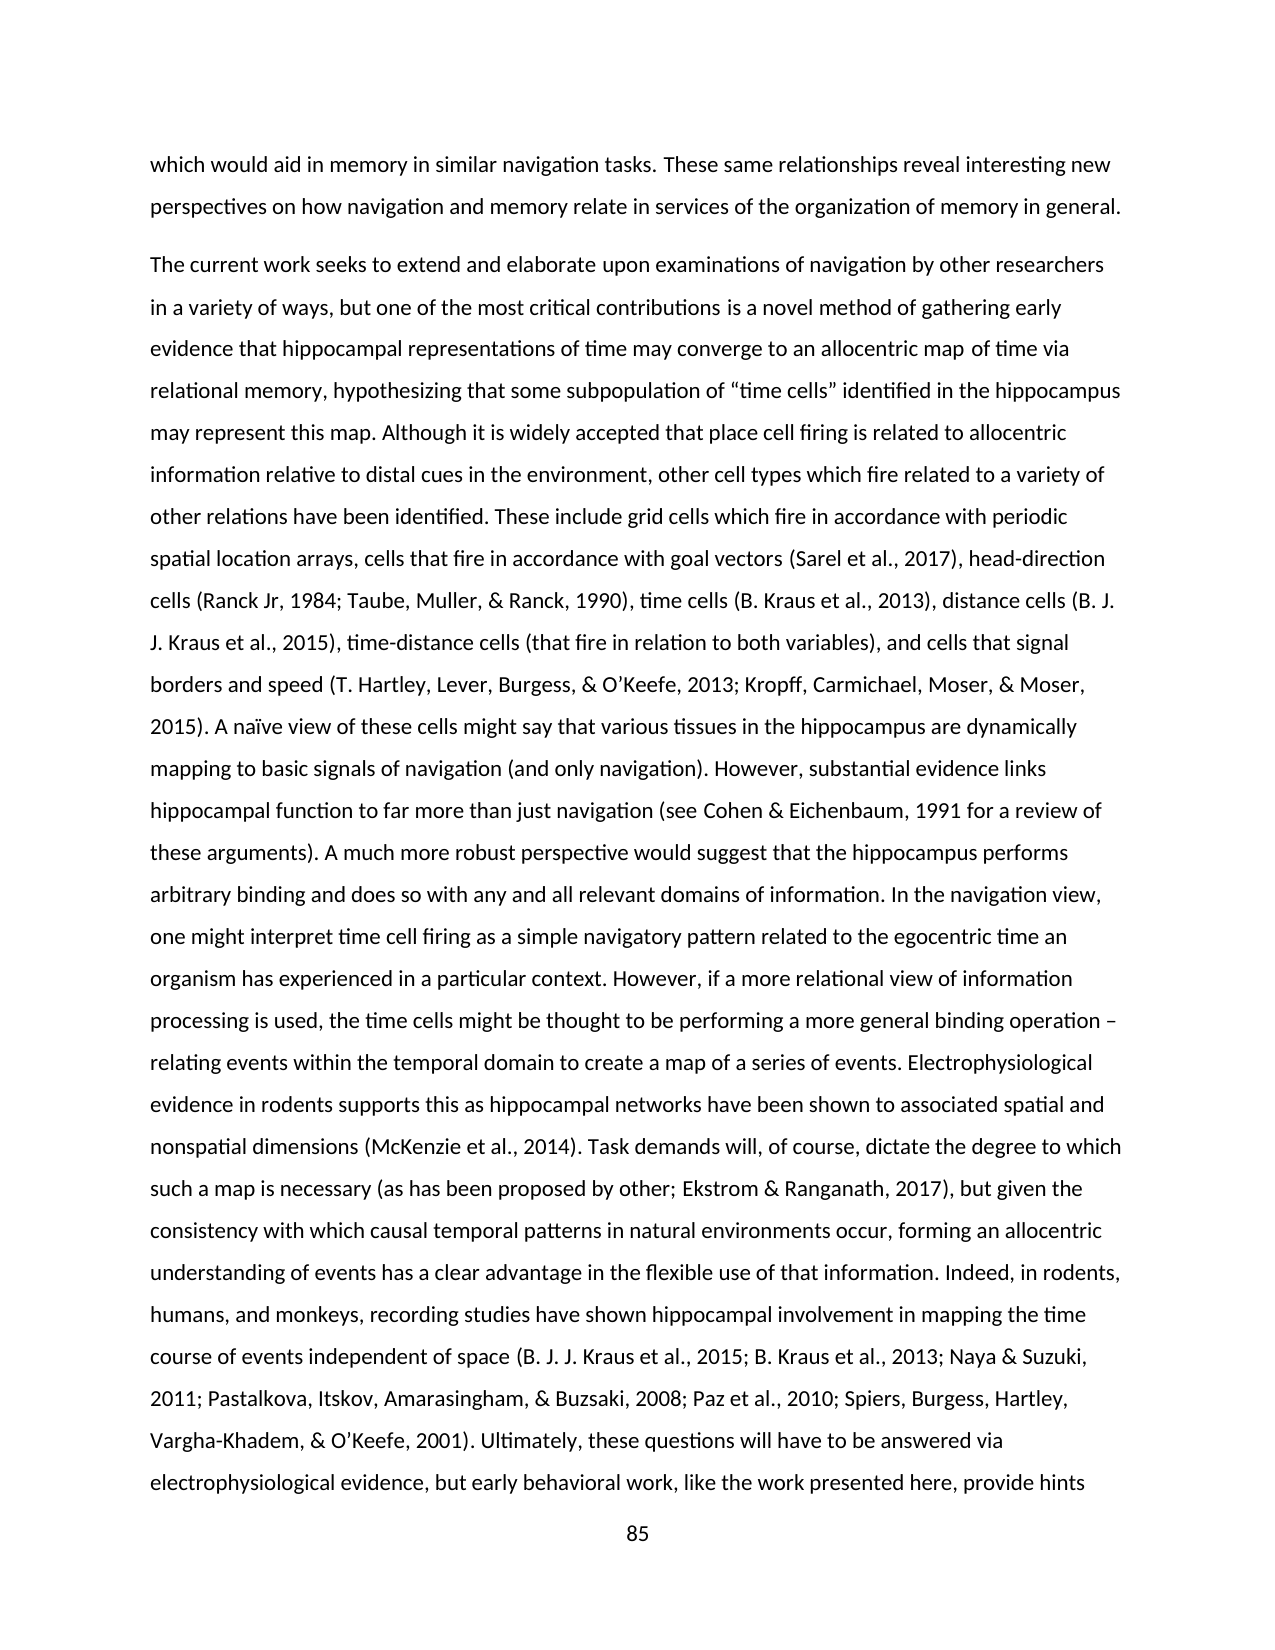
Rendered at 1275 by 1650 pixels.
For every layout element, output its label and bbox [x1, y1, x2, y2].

text [150, 150, 1125, 220]
text [150, 251, 1125, 1496]
